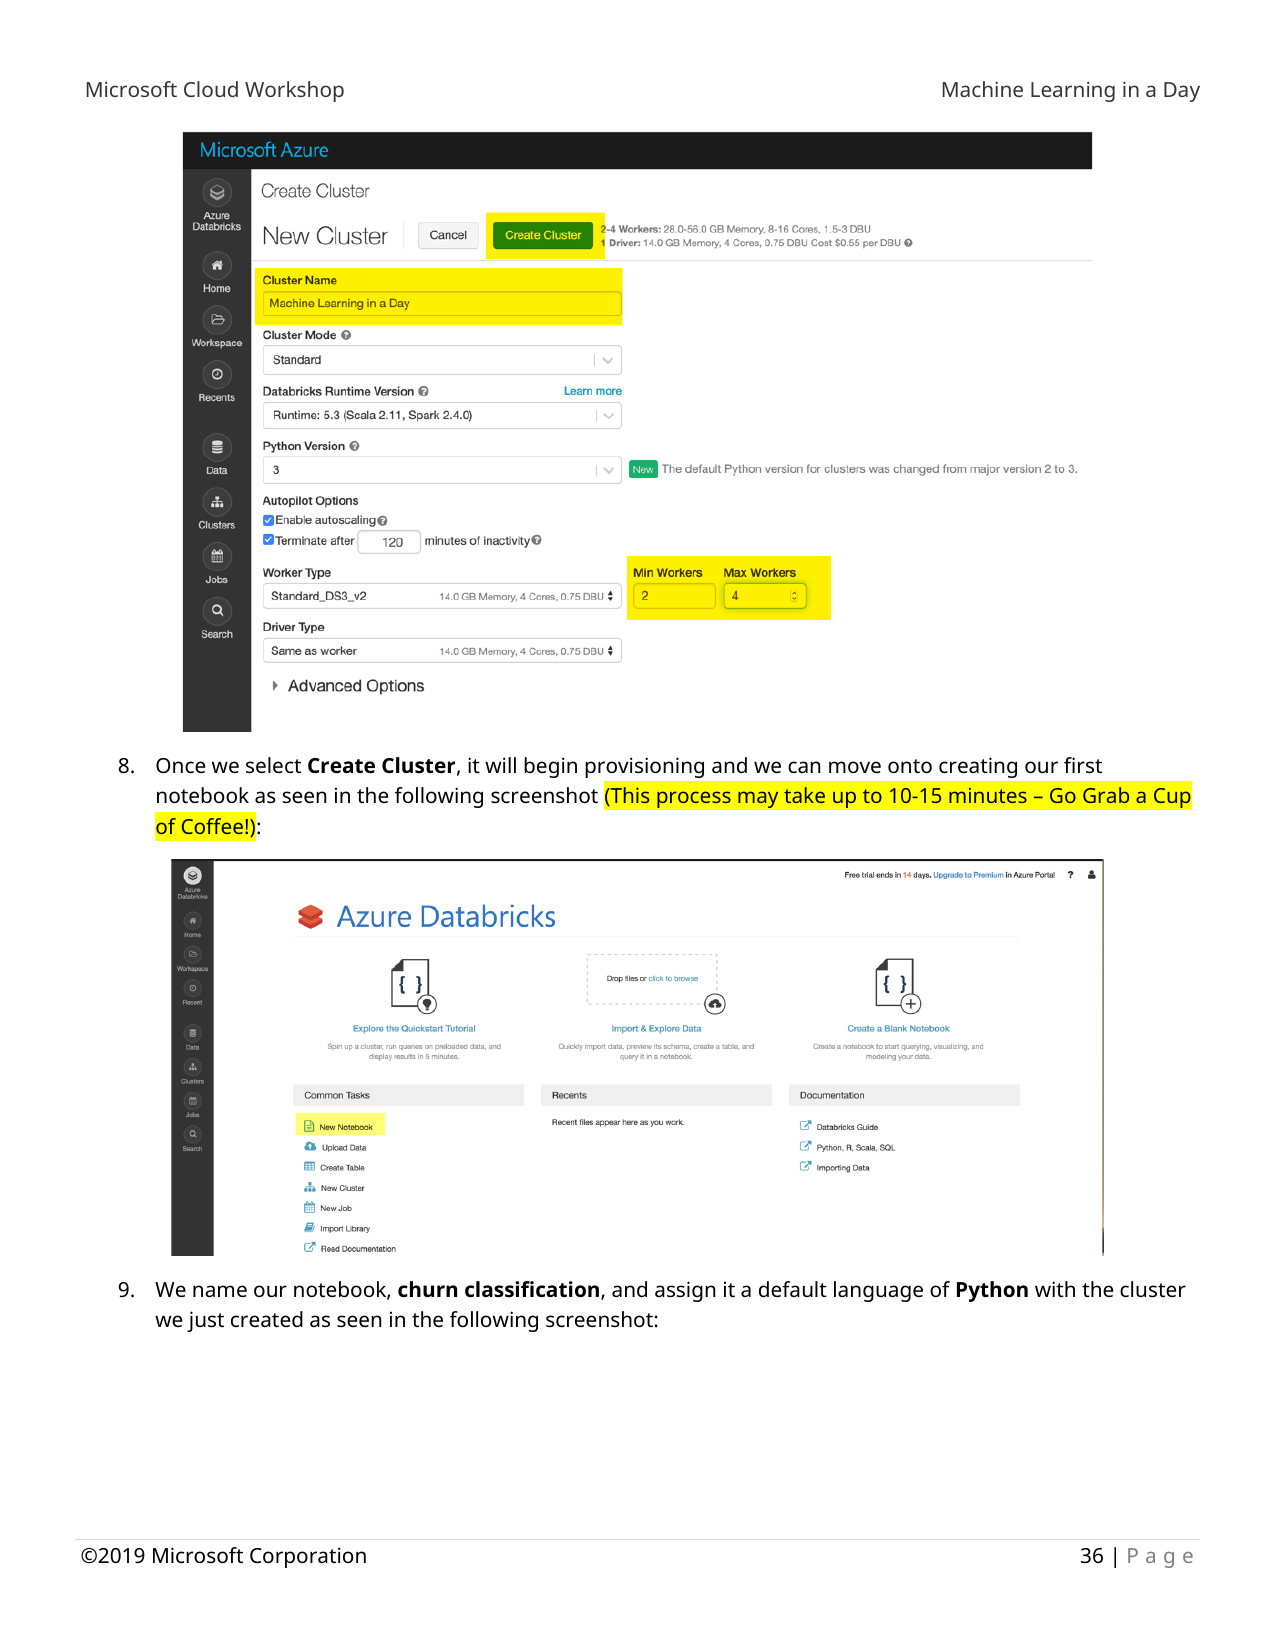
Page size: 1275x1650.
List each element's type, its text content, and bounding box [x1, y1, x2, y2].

picture [182, 131, 1093, 732]
picture [171, 859, 1104, 1256]
list We name our notebook, churn classification, and assign it a default language of Python with the cluster we just created as seen in the following screenshot: [118, 1275, 1200, 1334]
list Once we select Create Cluster, it will begin provisioning and we can move onto creating our first notebook as seen in the following screenshot (This process may take up to 10-15 minutes – Go Grab a Cup of Coffee!): [118, 751, 1200, 841]
